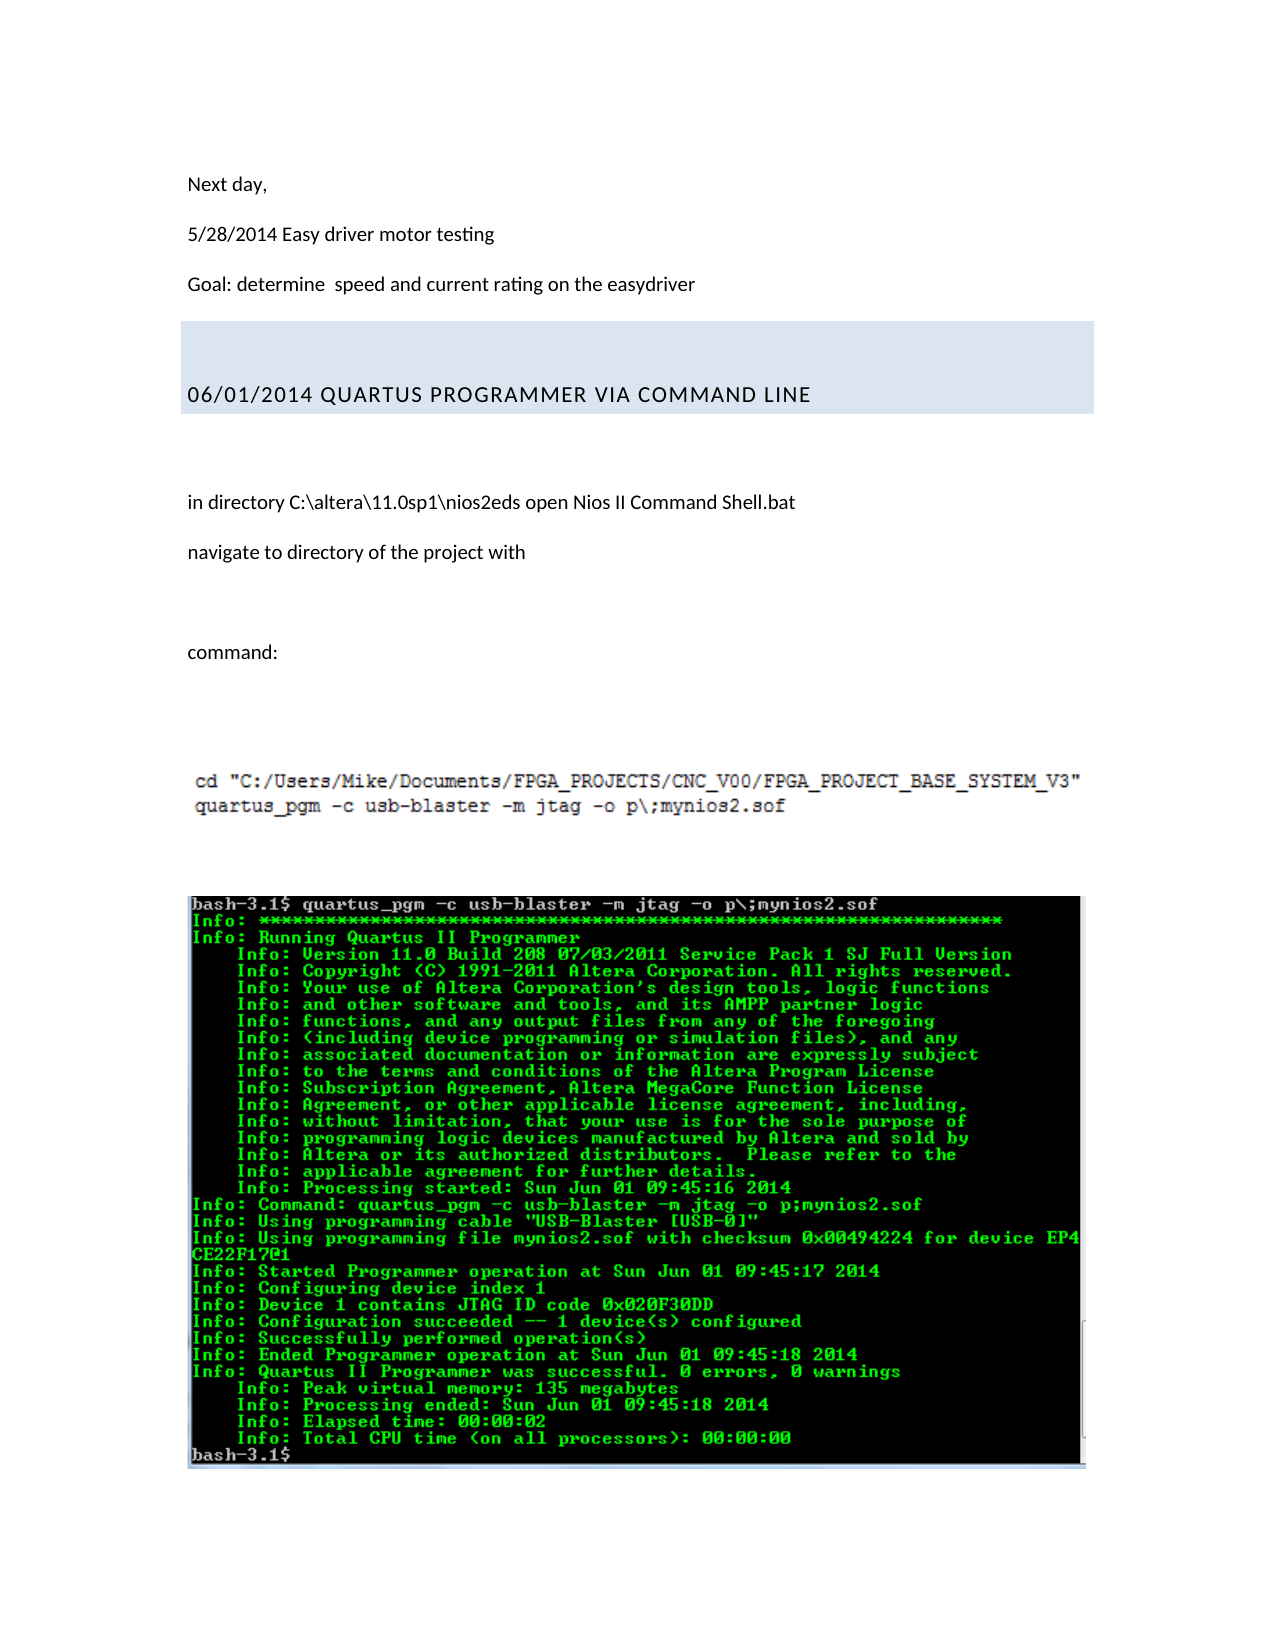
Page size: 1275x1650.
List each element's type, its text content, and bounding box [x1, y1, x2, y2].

text Goal: determine speed and current rating on the easydriver [187, 271, 1087, 296]
text command: [187, 639, 1087, 665]
text in directory C:\altera\11.0sp1\nios2eds open Nios II Command Shell.bat [187, 489, 1087, 515]
text navigate to directory of the project with [187, 539, 1087, 565]
text Next day, [187, 171, 1087, 196]
picture [187, 896, 1086, 1469]
subtitle 06/01/2014 Quartus Programmer via command line [188, 374, 1087, 408]
picture [187, 768, 1088, 822]
text 5/28/2014 Easy driver motor testing [187, 221, 1087, 246]
